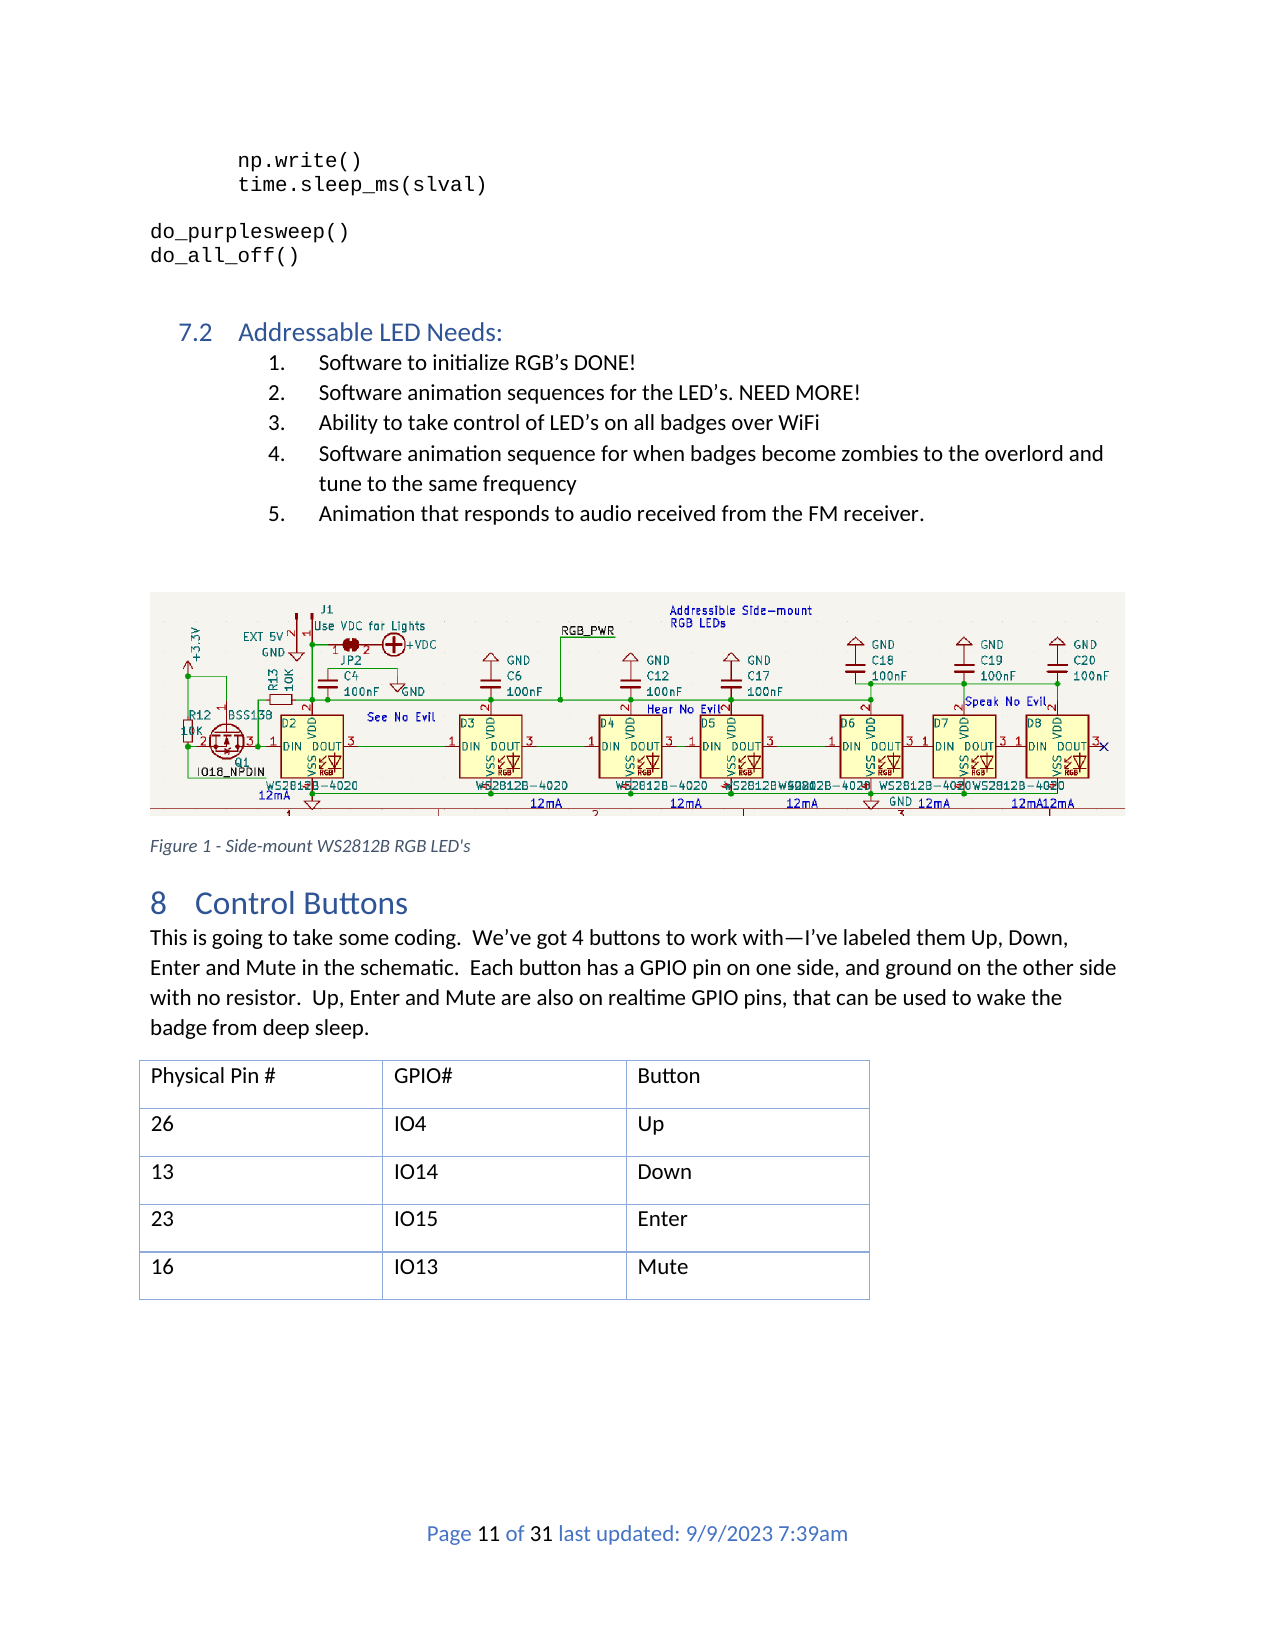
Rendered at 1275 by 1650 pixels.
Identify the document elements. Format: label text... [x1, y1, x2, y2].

table_header Button [627, 1061, 869, 1108]
table_cell 23 [140, 1205, 382, 1251]
table_cell 26 [140, 1109, 382, 1156]
table_header Physical Pin # [140, 1061, 382, 1108]
table_cell IO14 [383, 1157, 626, 1203]
table_cell Enter [627, 1205, 869, 1251]
table_cell 13 [140, 1157, 382, 1203]
subtitle Addressable LED Needs: [178, 315, 1125, 348]
subtitle Control Buttons [150, 882, 1125, 923]
list Software animation sequence for when badges become zombies to the overlord and tune to the same frequency [268, 439, 1125, 497]
text time.sleep_ms(slval) [150, 174, 1125, 197]
table_cell IO15 [383, 1205, 626, 1251]
table_cell 16 [140, 1253, 382, 1299]
text np.write() [150, 150, 1125, 174]
table_cell Down [627, 1157, 869, 1203]
table_cell IO13 [383, 1253, 626, 1299]
list Software to initialize RGB’s DONE! [268, 348, 1125, 376]
table_header GPIO# [383, 1061, 626, 1108]
picture [150, 592, 1125, 816]
list Animation that responds to audio received from the FM receiver. [268, 499, 1125, 527]
text do_purplesweep() [150, 221, 1125, 244]
table_cell Up [627, 1109, 869, 1156]
table_cell IO4 [383, 1109, 626, 1156]
text Figure 1 - Side-mount WS2812B RGB LED's [150, 834, 1125, 857]
list Software animation sequences for the LED’s. NEED MORE! [268, 378, 1125, 406]
text This is going to take some coding. We’ve got 4 buttons to work with—I’ve labeled them Up, Down, Enter and Mute in the schematic. Each button has a GPIO pin on one side, and ground on the other side with no resistor. Up, Enter and Mute are also on realtime GPIO pins, that can be used to wake the badge from deep sleep. [150, 923, 1125, 1041]
list Ability to take control of LED’s on all badges over WiFi [268, 408, 1125, 437]
text do_all_off() [150, 244, 1125, 268]
table_cell Mute [627, 1253, 869, 1299]
